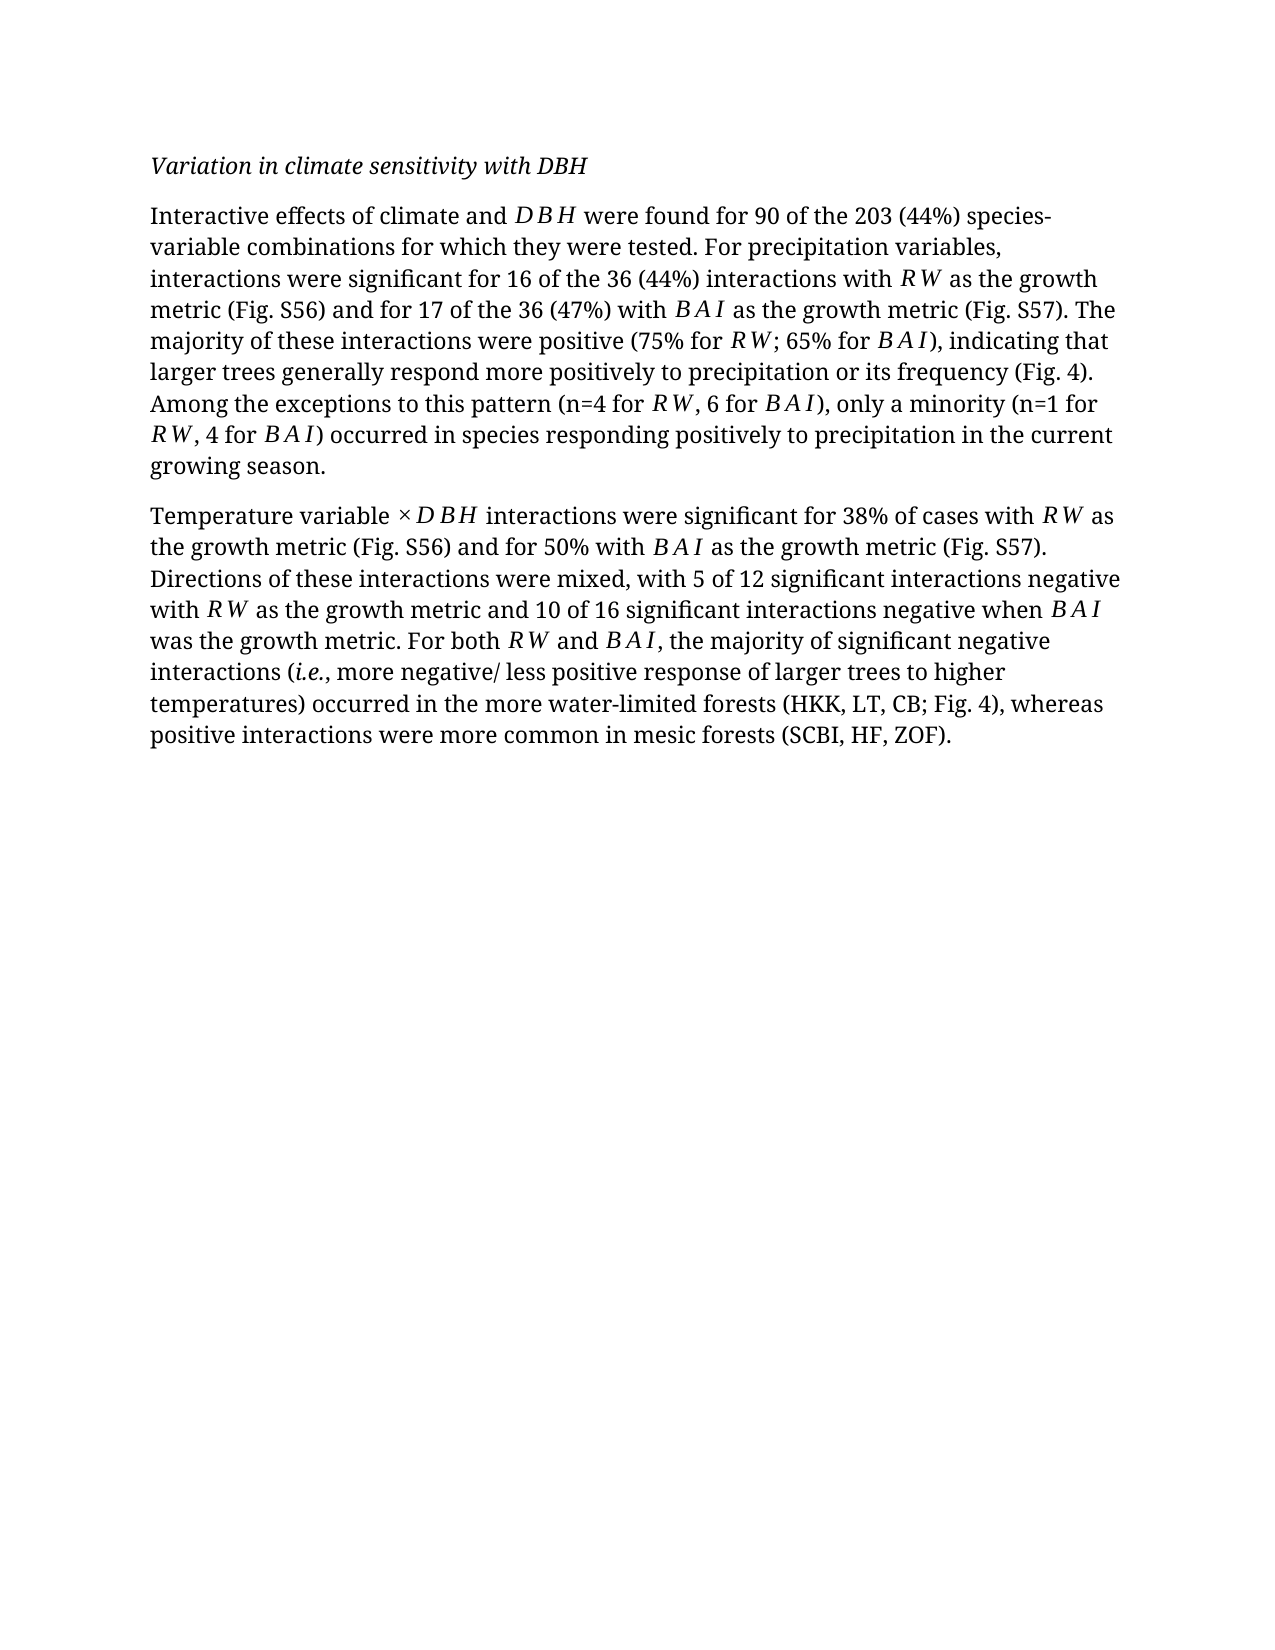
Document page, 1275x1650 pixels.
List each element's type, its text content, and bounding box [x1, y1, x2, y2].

subtitle Variation in climate sensitivity with DBH [150, 150, 1125, 181]
text Interactive effects of climate and were found for 90 of the 203 (44%) species-variable combinations for which they were tested. For precipitation variables, interactions were significant for 16 of the 36 (44%) interactions with as the growth metric (Fig. S56) and for 17 of the 36 (47%) with as the growth metric (Fig. S57). The majority of these interactions were positive (75% for ; 65% for ), indicating that larger trees generally respond more positively to precipitation or its frequency (Fig. 4). Among the exceptions to this pattern (n=4 for , 6 for ), only a minority (n=1 for , 4 for ) occurred in species responding positively to precipitation in the current growing season. [150, 200, 1125, 481]
text Temperature variable interactions were significant for 38% of cases with as the growth metric (Fig. S56) and for 50% with as the growth metric (Fig. S57). Directions of these interactions were mixed, with 5 of 12 significant interactions negative with as the growth metric and 10 of 16 significant interactions negative when was the growth metric. For both and , the majority of significant negative interactions (i.e., more negative/ less positive response of larger trees to higher temperatures) occurred in the more water-limited forests (HKK, LT, CB; Fig. 4), whereas positive interactions were more common in mesic forests (SCBI, HF, ZOF). [150, 500, 1125, 750]
